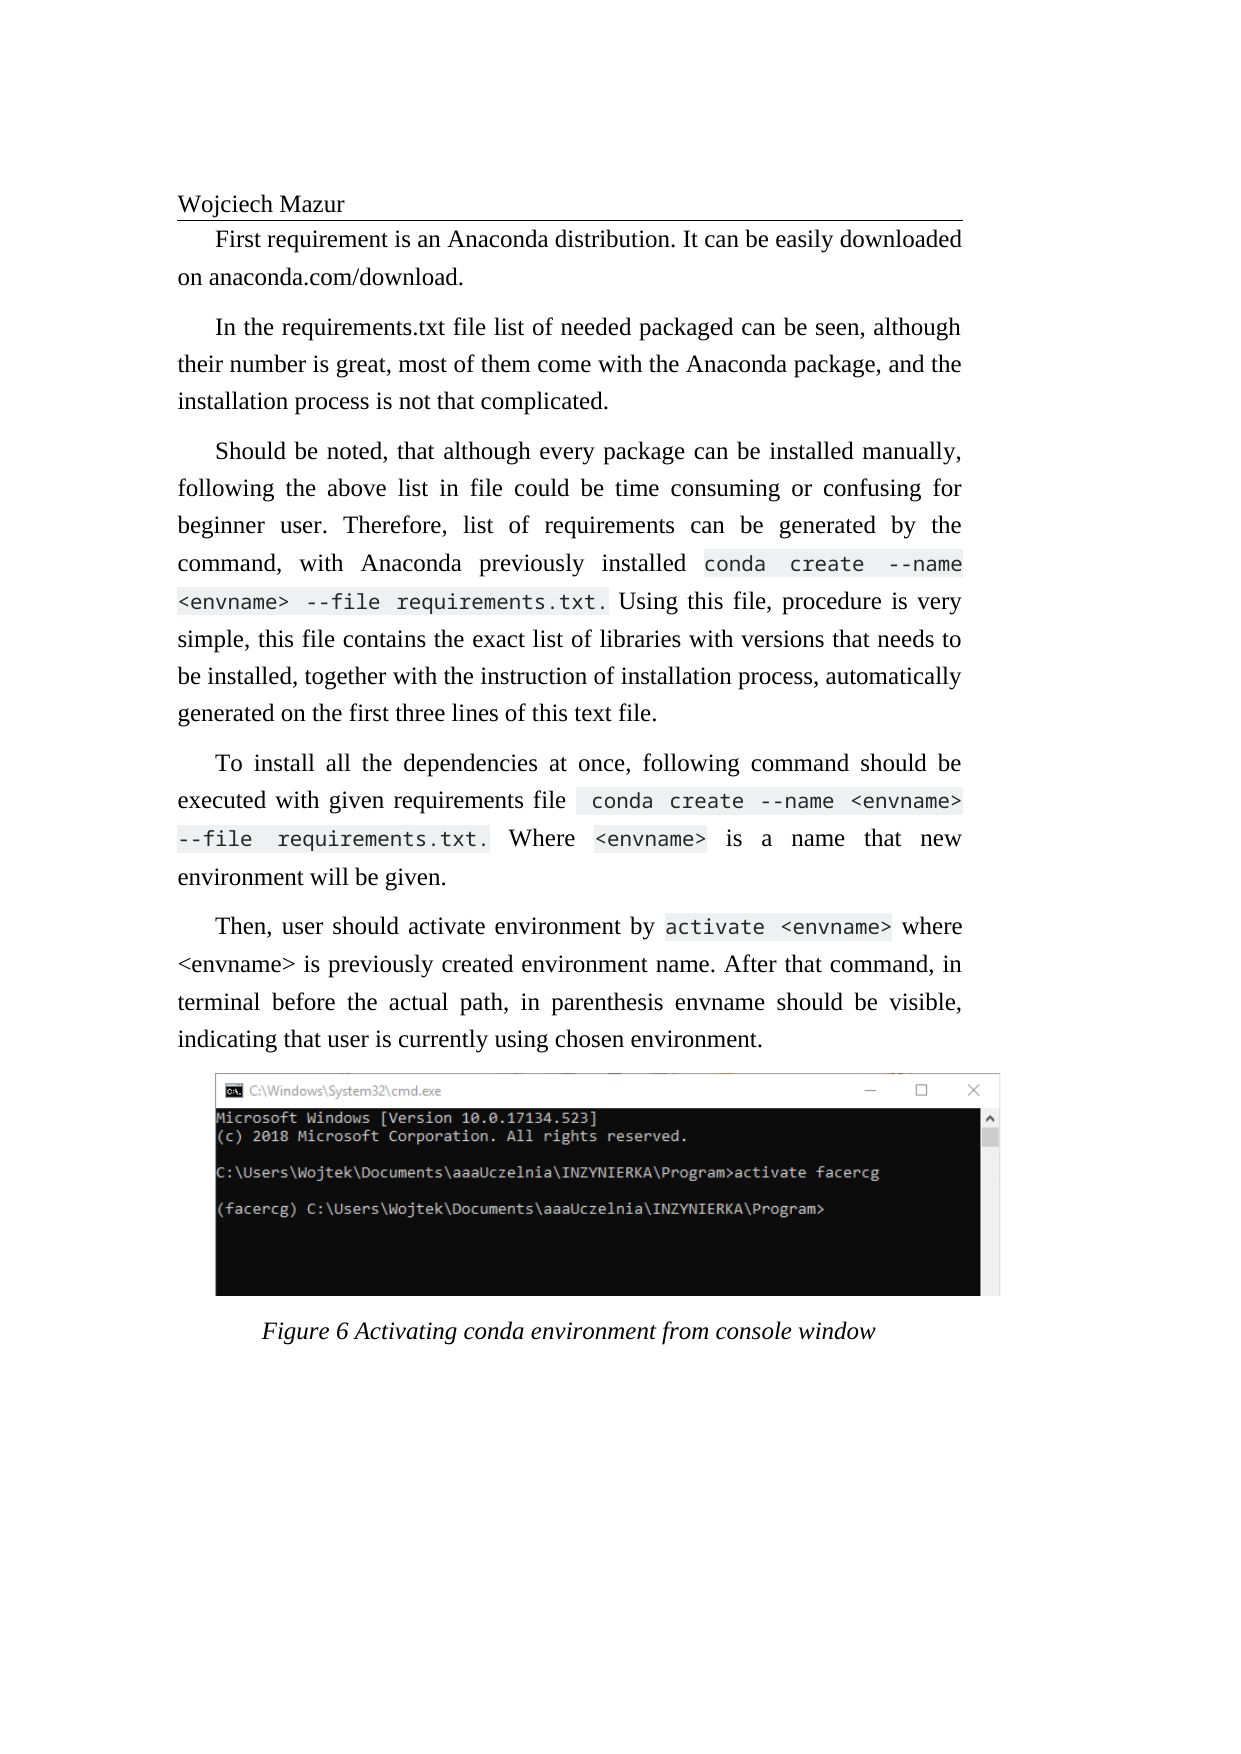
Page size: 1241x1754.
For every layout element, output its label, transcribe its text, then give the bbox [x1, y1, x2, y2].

text To install all the dependencies at once, following command should be executed with given requirements file conda create --name <envname> --file requirements.txt. Where <envname> is a name that new environment will be given. [177, 748, 963, 890]
text Should be noted, that although every package can be installed manually, following the above list in file could be time consuming or confusing for beginner user. Therefore, list of requirements can be generated by the command, with Anaconda previously installed conda create --name <envname> --file requirements.txt. Using this file, procedure is very simple, this file contains the exact list of libraries with versions that needs to be installed, together with the instruction of installation process, automatically generated on the first three lines of this text file. [177, 436, 963, 727]
text First requirement is an Anaconda distribution. It can be easily downloaded on anaconda.com/download. [177, 224, 963, 291]
text Figure 6 Activating conda environment from console window [177, 1316, 963, 1345]
text Then, user should activate environment by activate <envname> where <envname> is previously created environment name. After that command, in terminal before the actual path, in parenthesis envname should be visible, indicating that user is currently using chosen environment. [177, 911, 963, 1053]
text In the requirements.txt file list of needed packaged can be seen, although their number is great, most of them come with the Anaconda package, and the installation process is not that complicated. [177, 312, 963, 415]
picture [215, 1073, 1001, 1296]
